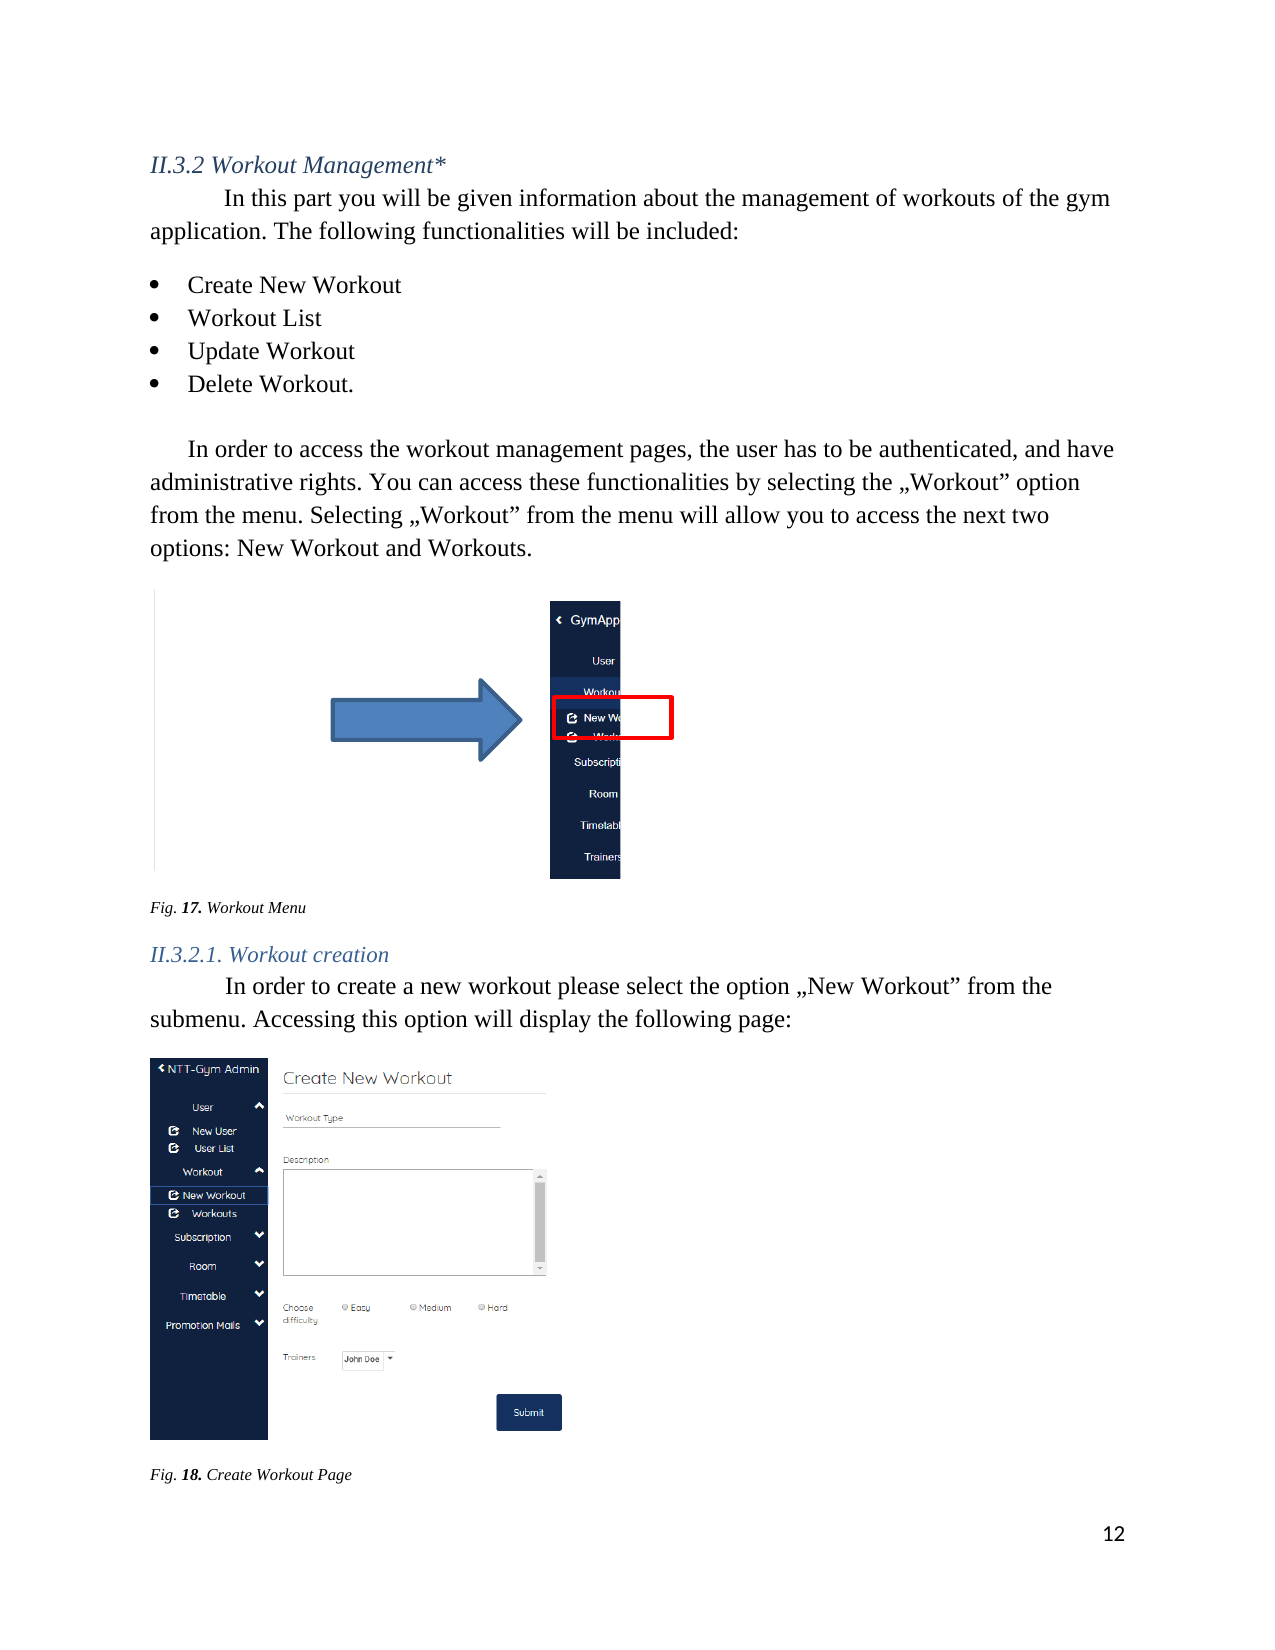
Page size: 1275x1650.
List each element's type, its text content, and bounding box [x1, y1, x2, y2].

subtitle II.3.2 Workout Management* [150, 150, 1125, 179]
list Delete Workout. [150, 369, 1125, 398]
picture [556, 699, 620, 736]
list In order to access the workout management pages, the user has to be authenticated, and have administrative rights. You can access these functionalities by selecting the „Workout” option from the menu. Selecting „Workout” from the menu will allow you to access the next two options: New Workout and Workouts. [150, 434, 1125, 562]
text Fig. 17. Workout Menu [150, 898, 1125, 917]
picture [550, 601, 620, 879]
list Create New Workout [150, 270, 1125, 299]
picture [150, 1058, 587, 1440]
subtitle II.3.2.1. Workout creation [150, 941, 1125, 967]
text Fig. 18. Create Workout Page [150, 1464, 1125, 1483]
list Workout List [150, 303, 1125, 332]
text In order to create a new workout please select the option „New Workout” from the submenu. Accessing this option will display the following page: [150, 971, 1125, 1033]
list Update Workout [150, 336, 1125, 365]
text In this part you will be given information about the management of workouts of the gym application. The following functionalities will be included: [150, 183, 1125, 245]
